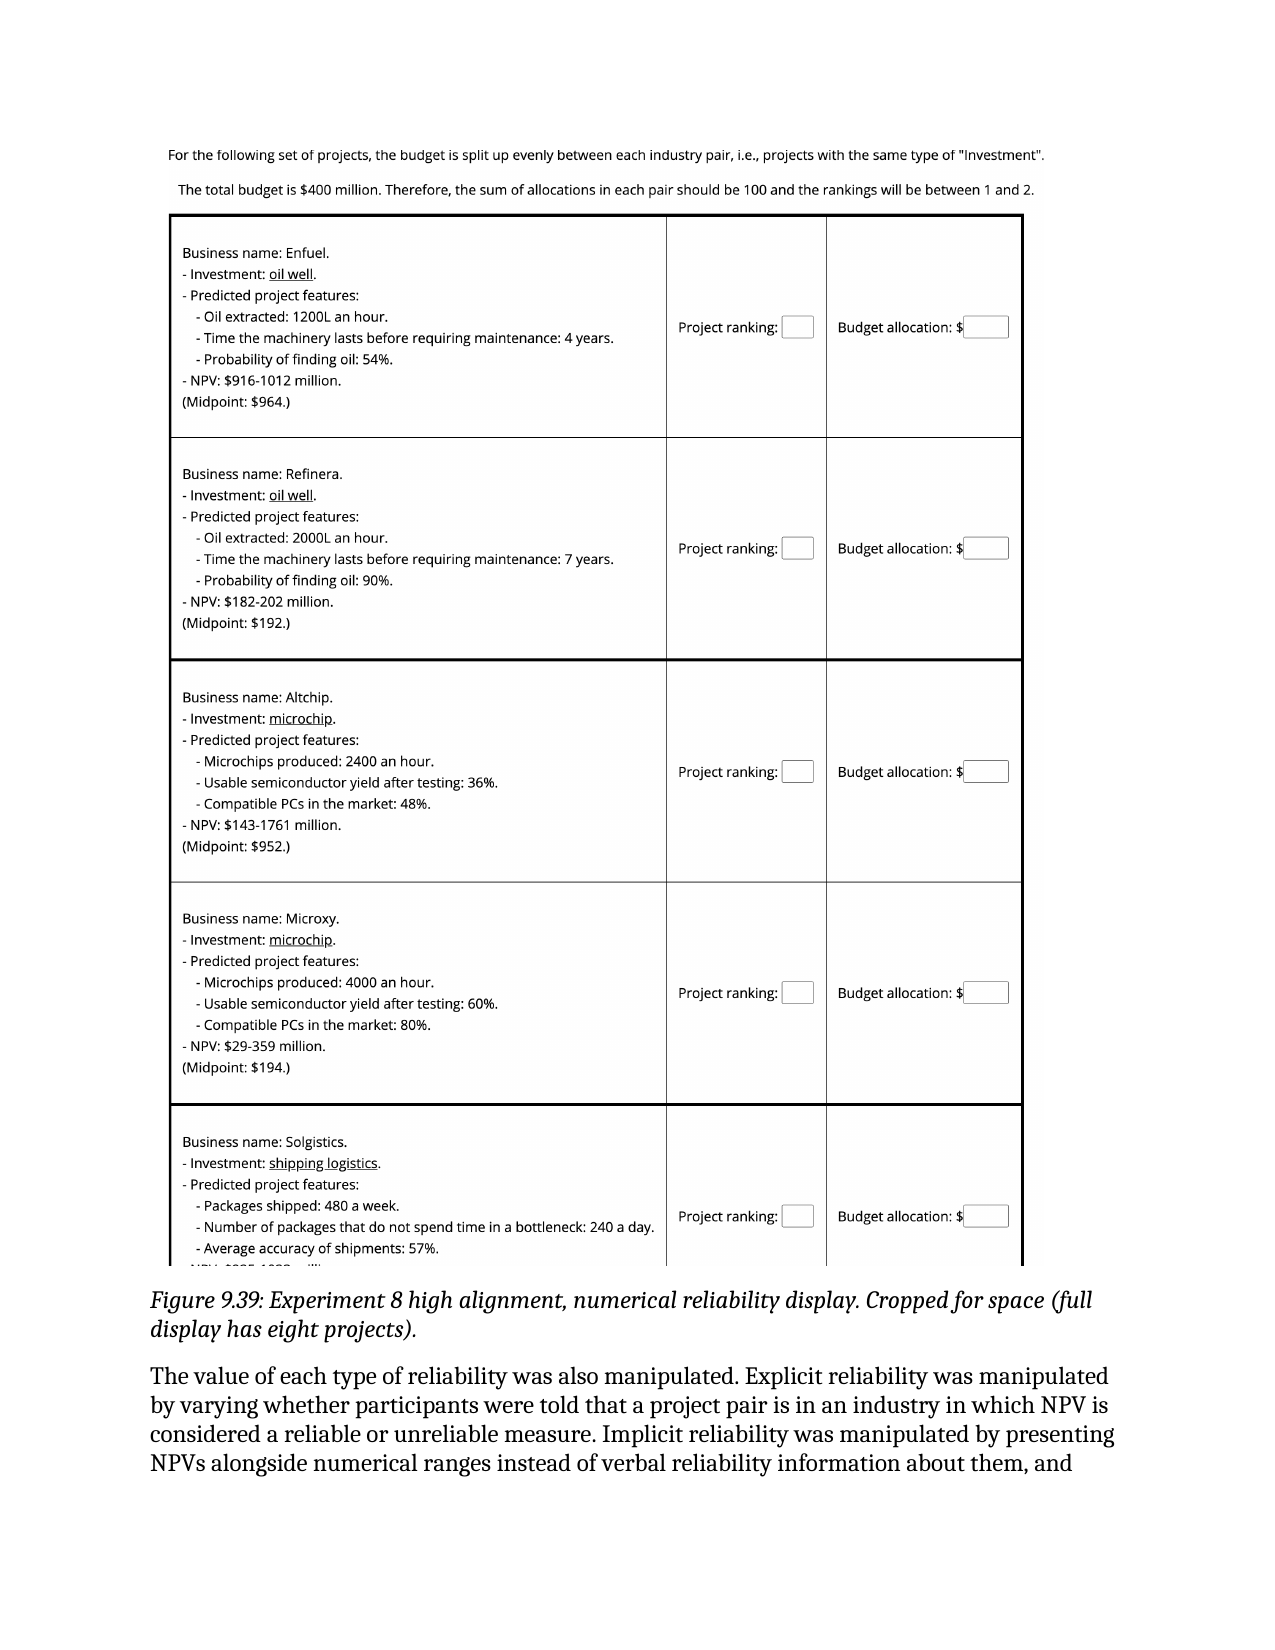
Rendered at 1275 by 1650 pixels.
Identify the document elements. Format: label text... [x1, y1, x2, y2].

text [150, 1362, 1125, 1477]
picture [168, 150, 1044, 1266]
text Figure 9.39: Experiment 8 high alignment, numerical reliability display. Cropped for space (full display has eight projects). [150, 1286, 1125, 1343]
